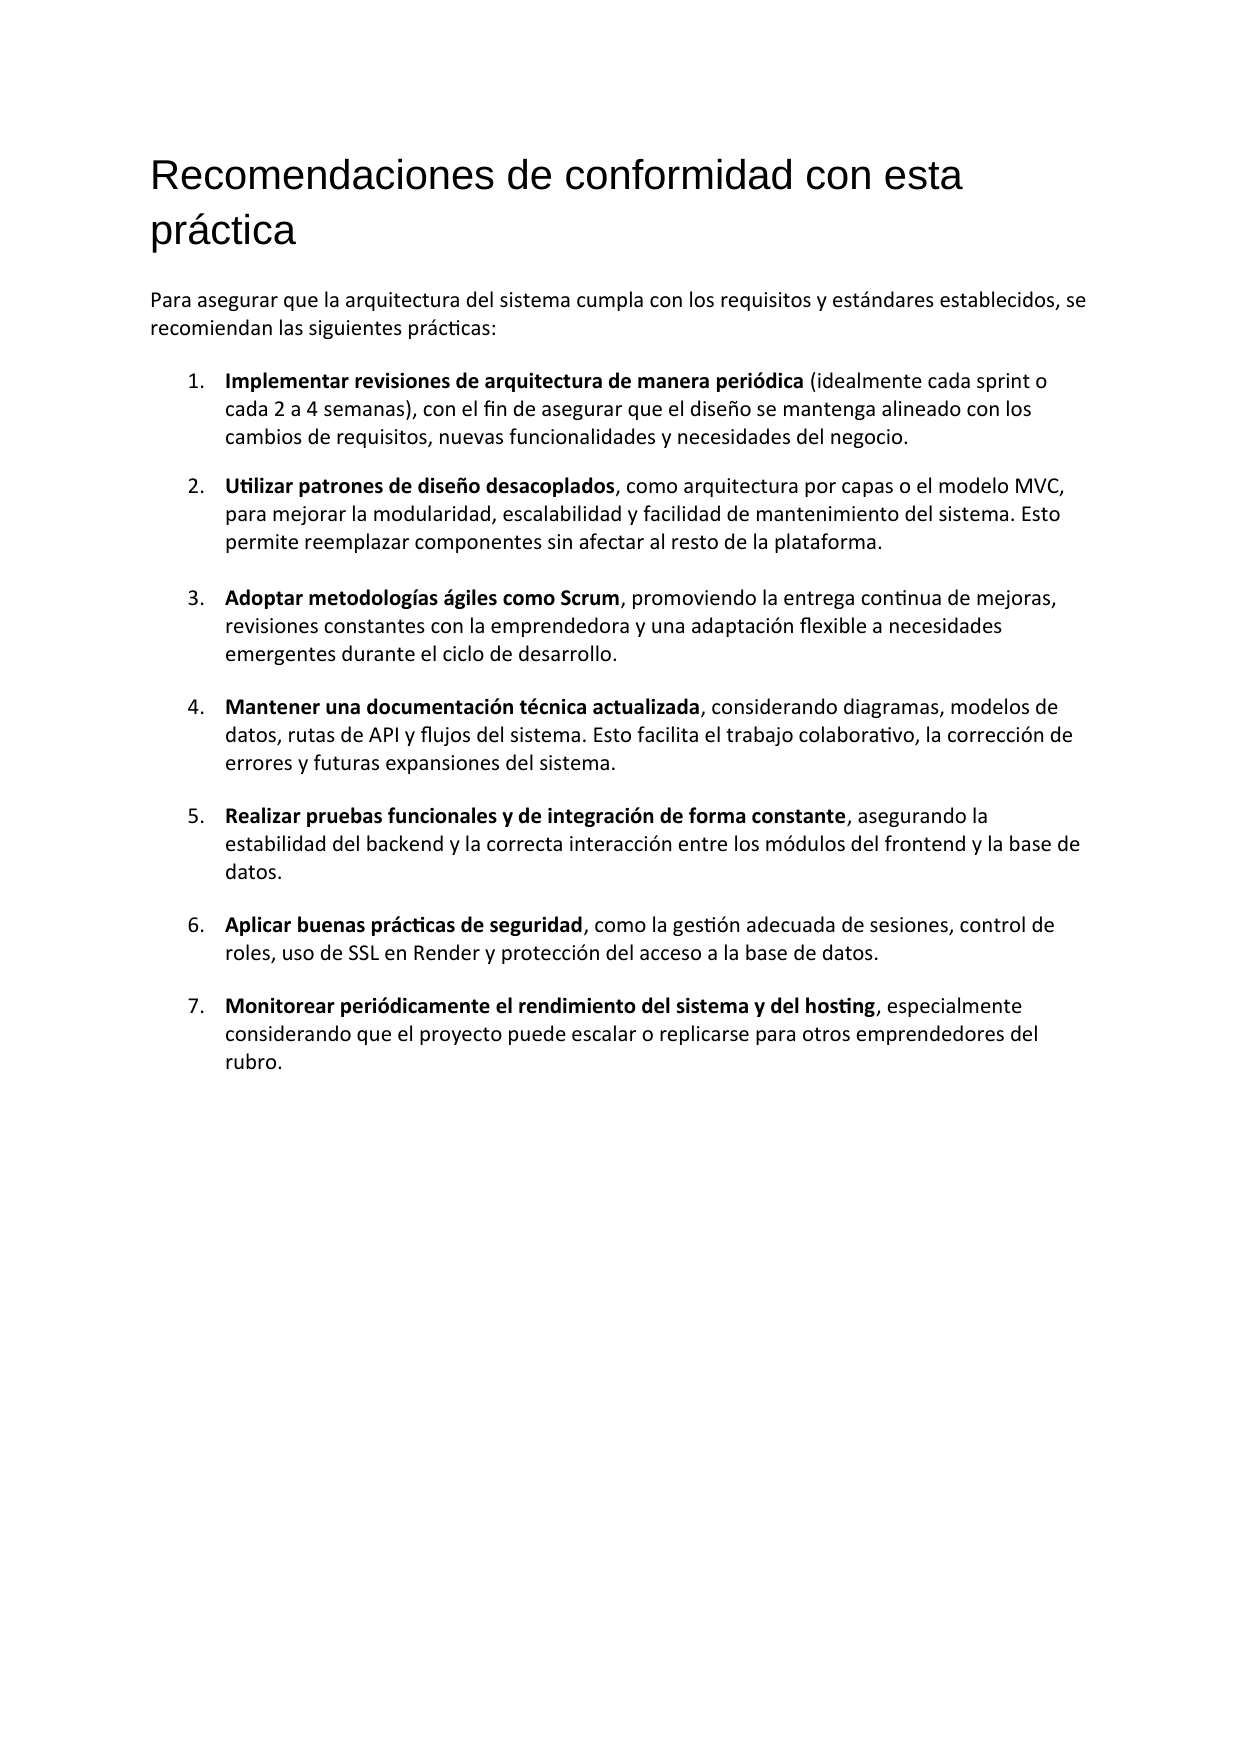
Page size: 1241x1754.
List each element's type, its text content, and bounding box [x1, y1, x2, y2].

list Mantener una documentación técnica actualizada, considerando diagramas, modelos de datos, rutas de API y flujos del sistema. Esto facilita el trabajo colaborativo, la corrección de errores y futuras expansiones del sistema. [187, 692, 1090, 776]
subtitle Recomendaciones de conformidad con esta práctica [150, 150, 1090, 253]
list Implementar revisiones de arquitectura de manera periódica (idealmente cada sprint o cada 2 a 4 semanas), con el fin de asegurar que el diseño se mantenga alineado con los cambios de requisitos, nuevas funcionalidades y necesidades del negocio. [187, 366, 1090, 450]
list Utilizar patrones de diseño desacoplados, como arquitectura por capas o el modelo MVC, para mejorar la modularidad, escalabilidad y facilidad de mantenimiento del sistema. Esto permite reemplazar componentes sin afectar al resto de la plataforma. [187, 471, 1090, 555]
text Para asegurar que la arquitectura del sistema cumpla con los requisitos y estándares establecidos, se recomiendan las siguientes prácticas: [150, 285, 1090, 341]
list Realizar pruebas funcionales y de integración de forma constante, asegurando la estabilidad del backend y la correcta interacción entre los módulos del frontend y la base de datos. [187, 801, 1090, 885]
list Monitorear periódicamente el rendimiento del sistema y del hosting, especialmente considerando que el proyecto puede escalar o replicarse para otros emprendedores del rubro. [187, 991, 1090, 1076]
list Adoptar metodologías ágiles como Scrum, promoviendo la entrega continua de mejoras, revisiones constantes con la emprendedora y una adaptación flexible a necesidades emergentes durante el ciclo de desarrollo. [187, 583, 1090, 667]
list Aplicar buenas prácticas de seguridad, como la gestión adecuada de sesiones, control de roles, uso de SSL en Render y protección del acceso a la base de datos. [187, 910, 1090, 966]
